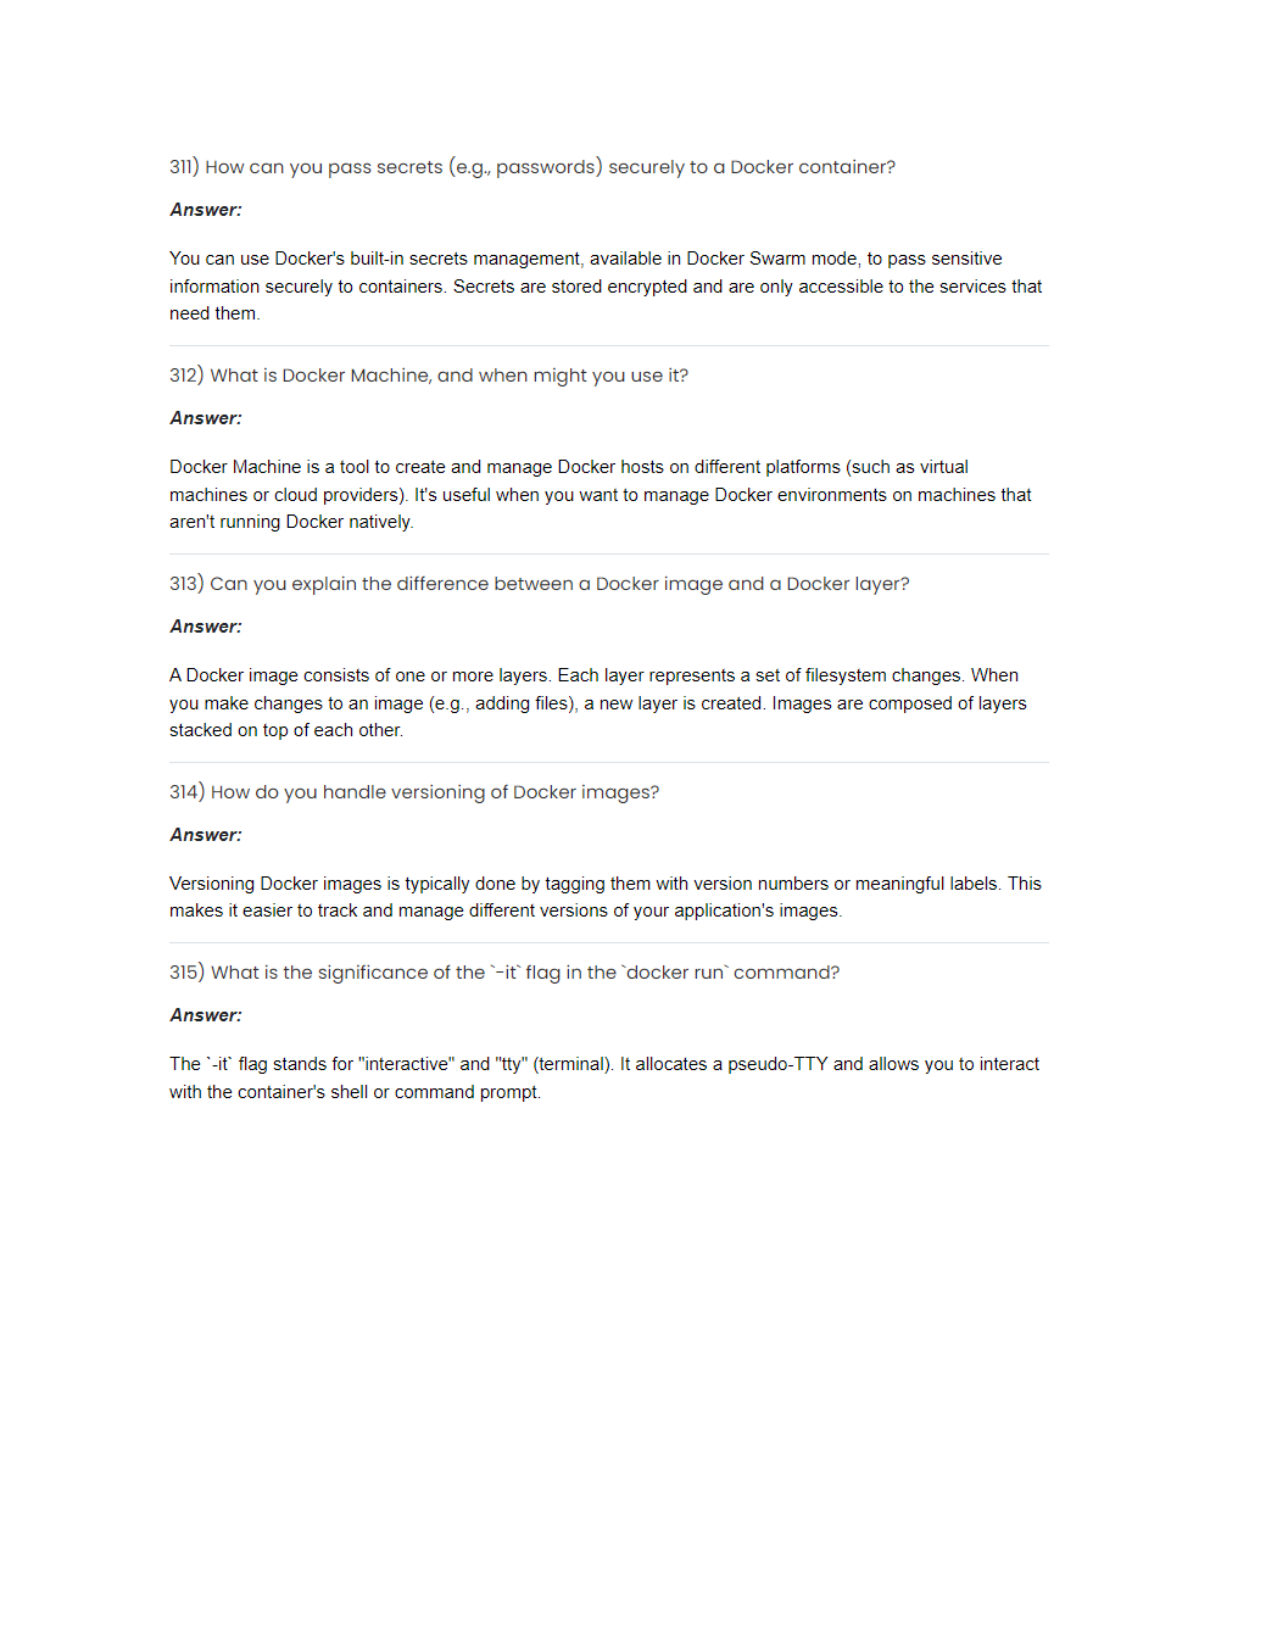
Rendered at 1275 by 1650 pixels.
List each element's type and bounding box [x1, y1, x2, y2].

picture [150, 150, 1125, 1108]
